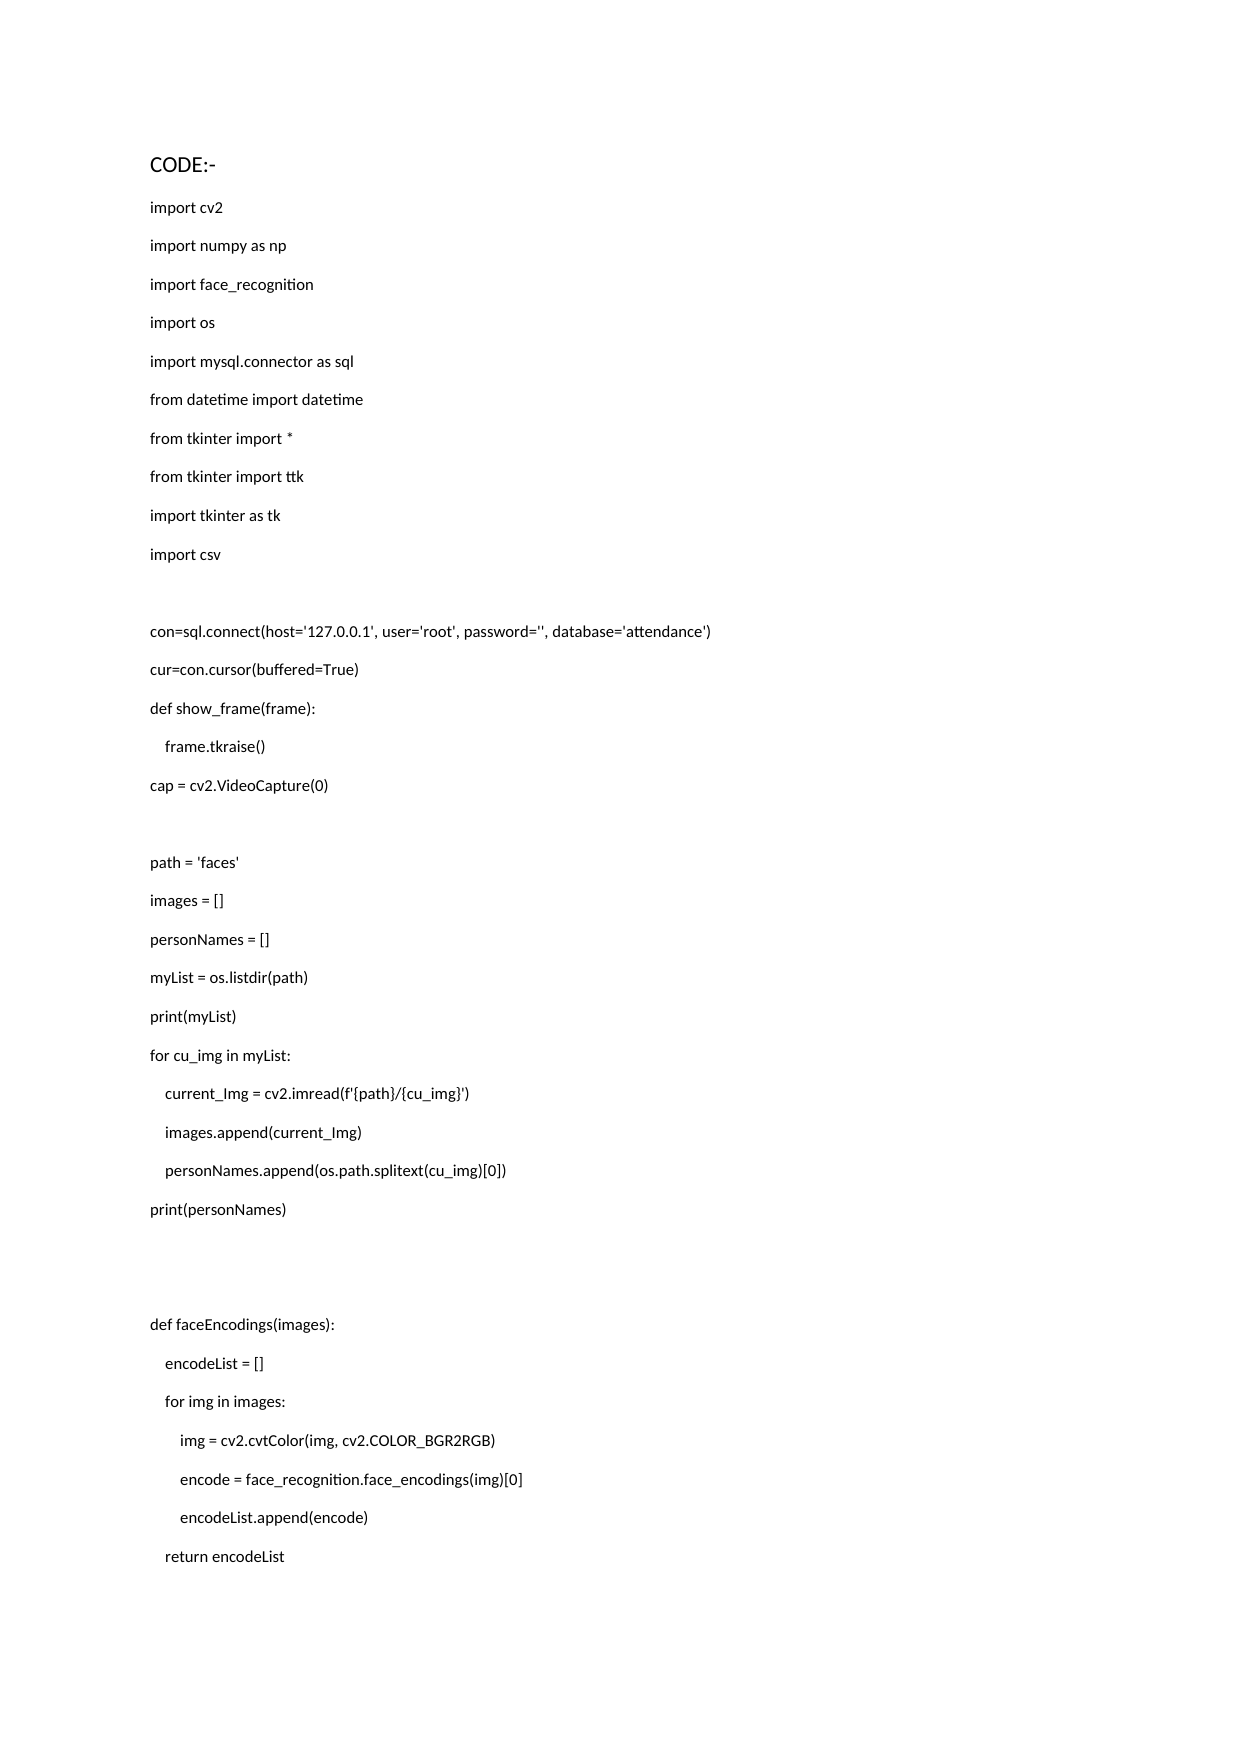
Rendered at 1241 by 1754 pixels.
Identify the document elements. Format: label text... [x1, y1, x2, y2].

text encodeList = [] [150, 1353, 1090, 1373]
text img = cv2.cvtColor(img, cv2.COLOR_BGR2RGB) [150, 1430, 1090, 1451]
text frame.tkraise() [150, 736, 1090, 757]
text personNames.append(os.path.splitext(cu_img)[0]) [150, 1160, 1090, 1181]
text current_Img = cv2.imread(f'{path}/{cu_img}') [150, 1083, 1090, 1104]
text import face_recognition [150, 274, 1090, 294]
text return encodeList [150, 1546, 1090, 1566]
text path = 'faces' [150, 852, 1090, 872]
text encode = face_recognition.face_encodings(img)[0] [150, 1469, 1090, 1489]
text images = [] [150, 891, 1090, 911]
text encodeList.append(encode) [150, 1507, 1090, 1528]
text cap = cv2.VideoCapture(0) [150, 775, 1090, 795]
text for img in images: [150, 1392, 1090, 1412]
text con=sql.connect(host='127.0.0.1', user='root', password='', database='attendance') [150, 621, 1090, 641]
text from tkinter import * [150, 428, 1090, 448]
text import os [150, 312, 1090, 333]
text def faceEncodings(images): [150, 1314, 1090, 1335]
text import mysql.connector as sql [150, 351, 1090, 371]
text from datetime import datetime [150, 389, 1090, 410]
text images.append(current_Img) [150, 1122, 1090, 1142]
text print(personNames) [150, 1199, 1090, 1219]
text import numpy as np [150, 235, 1090, 256]
text def show_frame(frame): [150, 698, 1090, 718]
text for cu_img in myList: [150, 1045, 1090, 1065]
text import tkinter as tk [150, 505, 1090, 526]
text import cv2 [150, 197, 1090, 217]
text from tkinter import ttk [150, 467, 1090, 487]
text personNames = [] [150, 929, 1090, 949]
text myList = os.listdir(path) [150, 968, 1090, 988]
text cur=con.cursor(buffered=True) [150, 659, 1090, 680]
text print(myList) [150, 1006, 1090, 1027]
text CODE:- [150, 150, 1090, 178]
text import csv [150, 544, 1090, 564]
